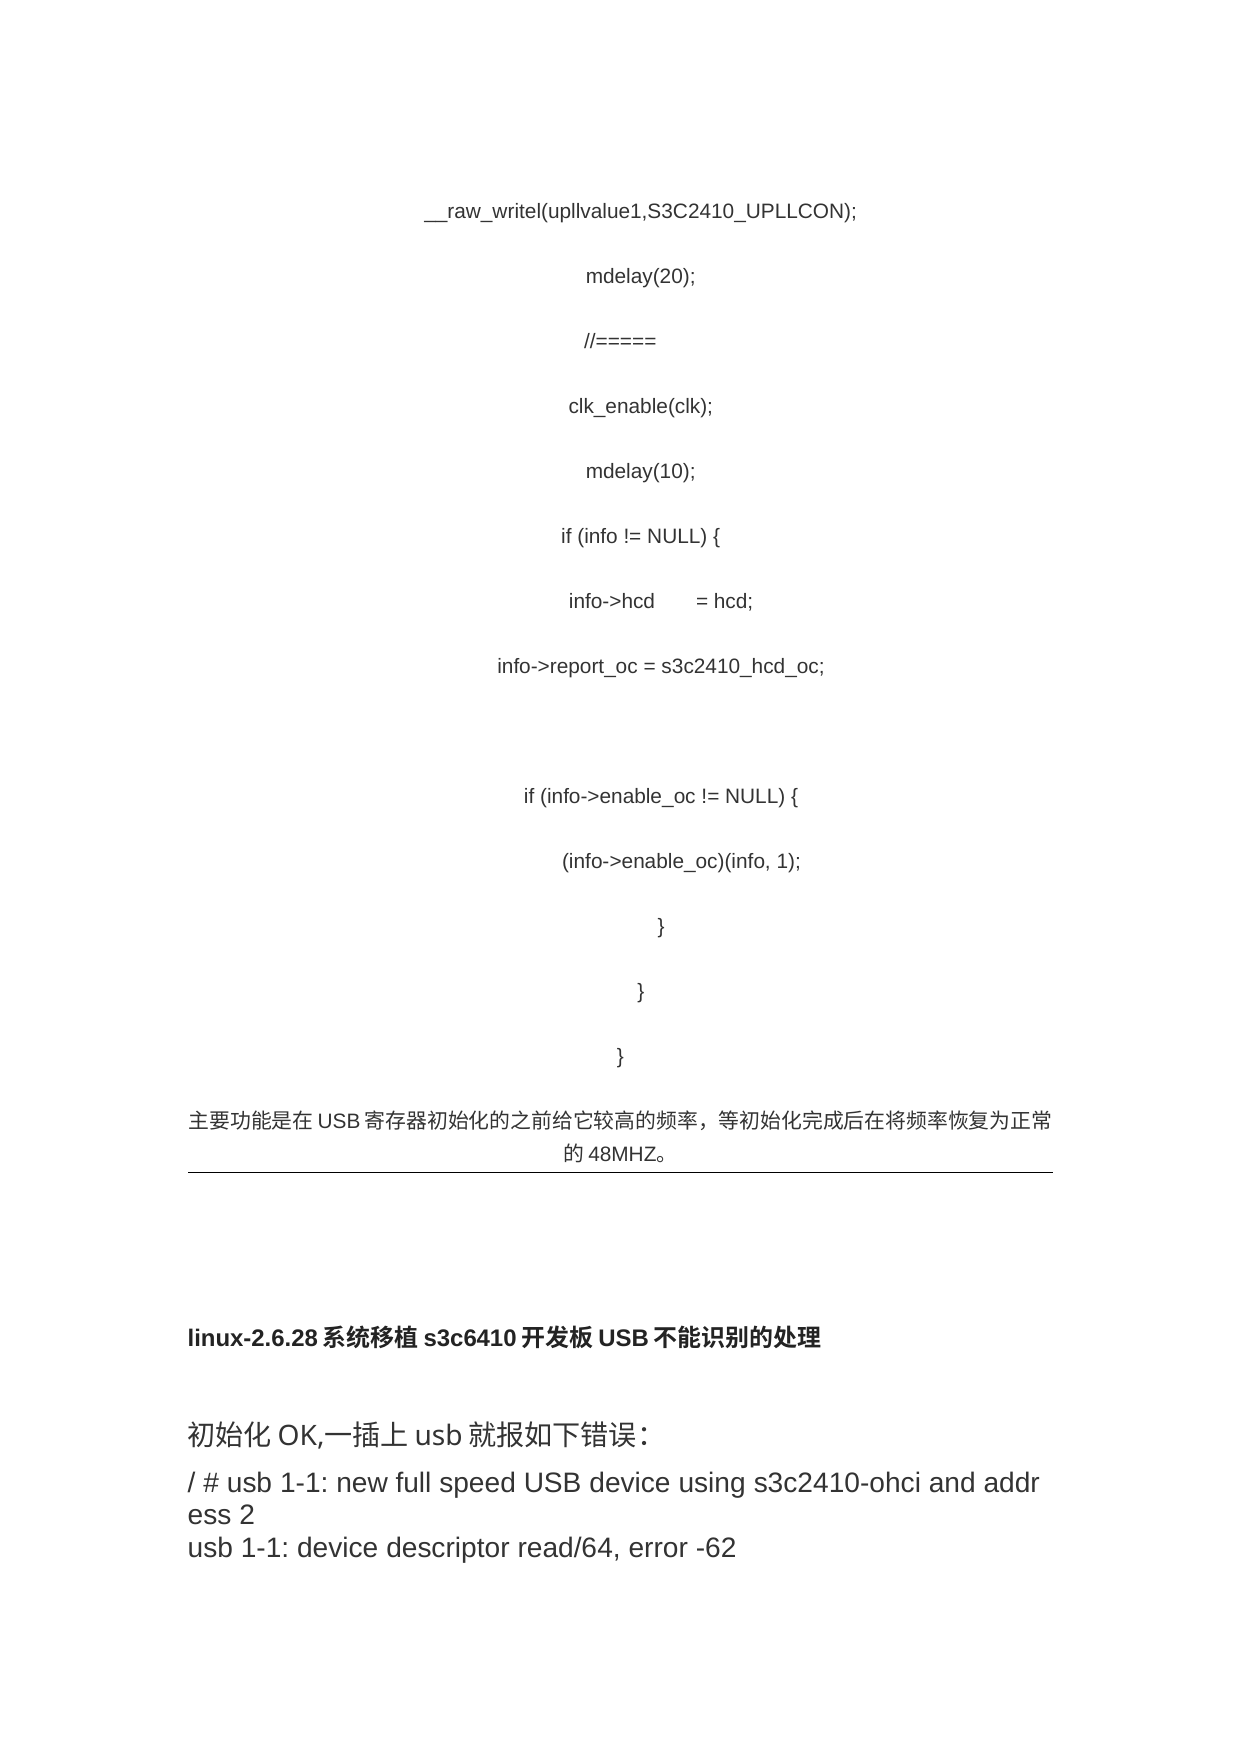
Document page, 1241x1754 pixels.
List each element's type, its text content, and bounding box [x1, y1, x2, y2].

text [187, 1466, 1053, 1563]
text 初始化OK,一插上usb就报如下错误： [187, 1401, 1053, 1466]
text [187, 162, 1053, 1173]
text linux-2.6.28系统移植s3c6410开发板USB不能识别的处理 [187, 1303, 1053, 1368]
